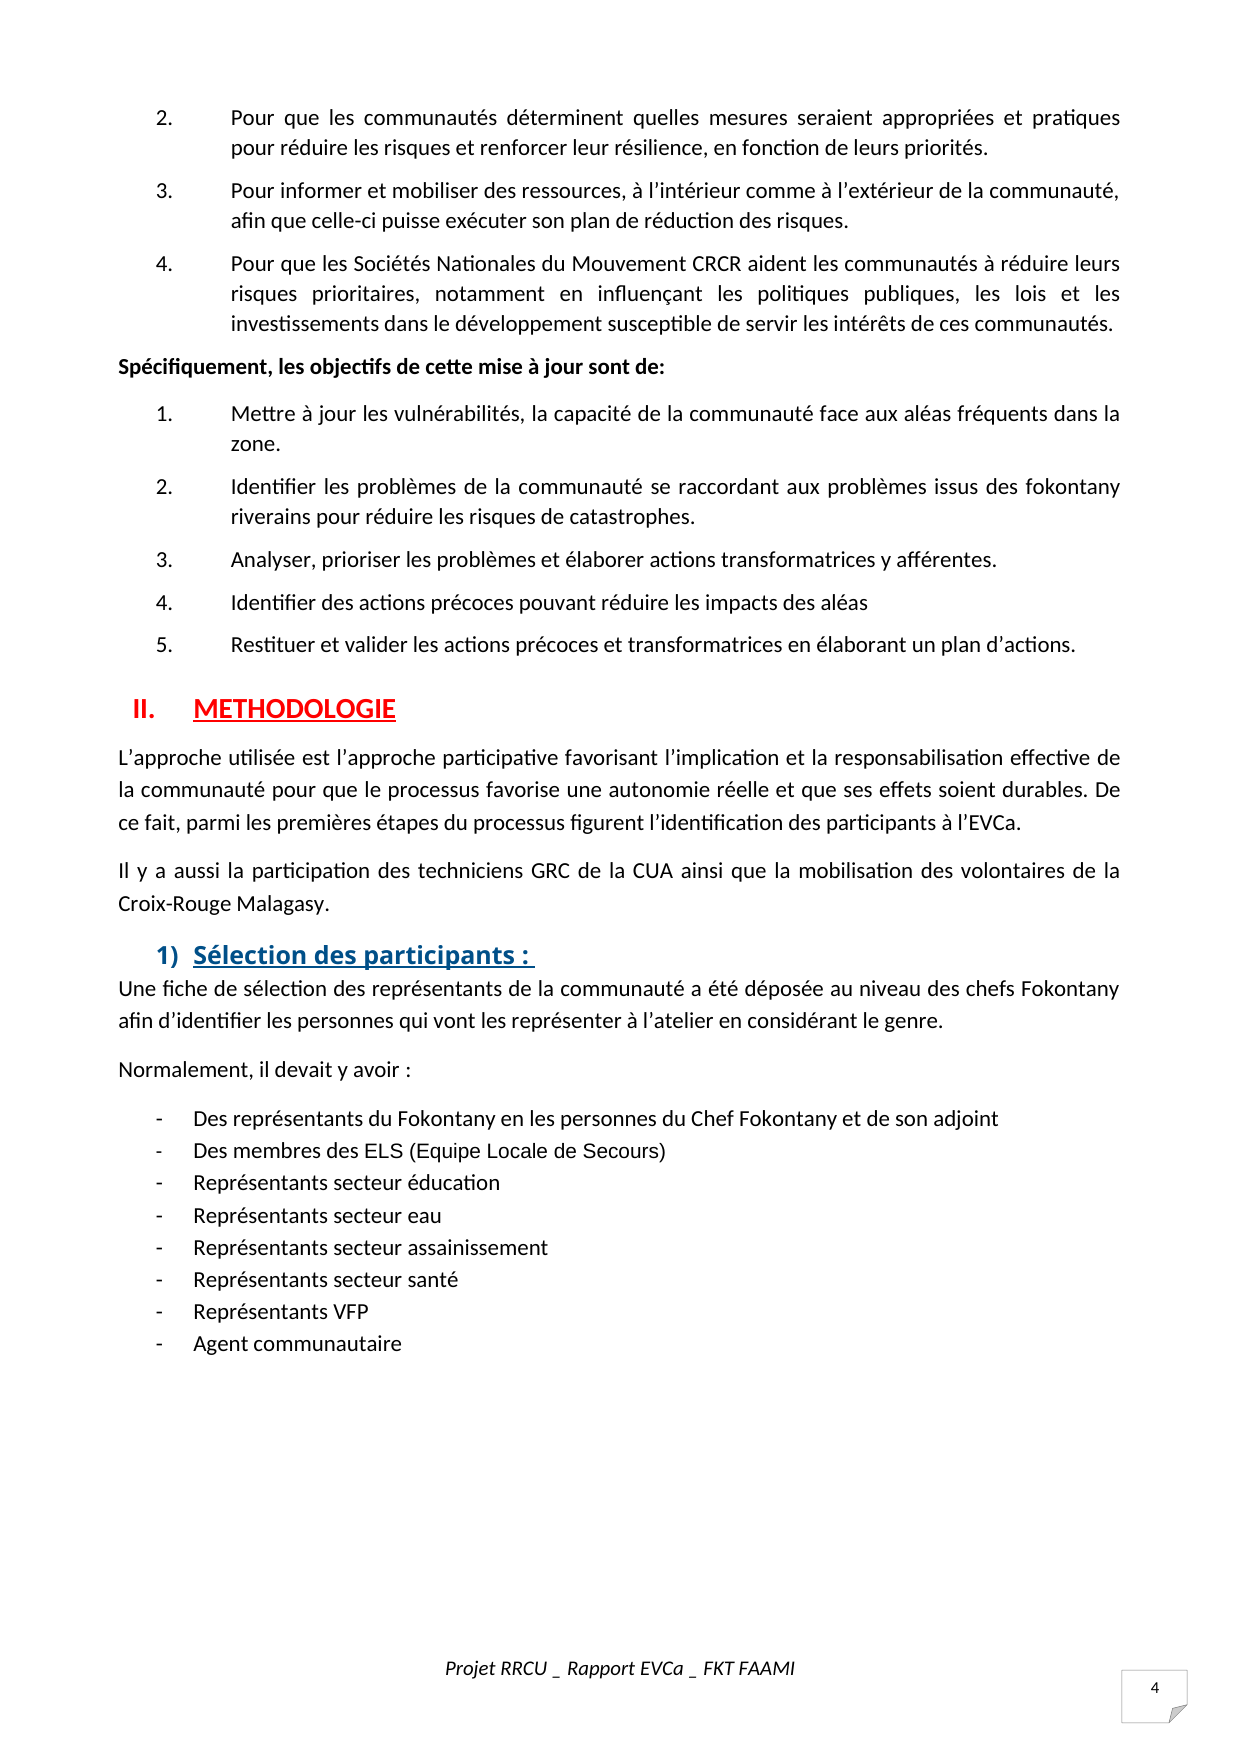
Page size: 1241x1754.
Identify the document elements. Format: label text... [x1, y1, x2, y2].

text Il y a aussi la participation des techniciens GRC de la CUA ainsi que la mobilisation des volontaires de la Croix-Rouge Malagasy. [118, 856, 1122, 917]
text Une fiche de sélection des représentants de la communauté a été déposée au niveau des chefs Fokontany afin d’identifier les personnes qui vont les représenter à l’atelier en considérant le genre. [118, 974, 1122, 1034]
list Des représentants du Fokontany en les personnes du Chef Fokontany et de son adjoint [156, 1104, 1122, 1132]
list Identifier des actions précoces pouvant réduire les impacts des aléas [156, 588, 1122, 616]
list Pour que les communautés déterminent quelles mesures seraient appropriées et pratiques pour réduire les risques et renforcer leur résilience, en fonction de leurs priorités. [156, 103, 1122, 162]
text L’approche utilisée est l’approche participative favorisant l’implication et la responsabilisation effective de la communauté pour que le processus favorise une autonomie réelle et que ses effets soient durables. De ce fait, parmi les premières étapes du processus figurent l’identification des participants à l’EVCa. [118, 743, 1122, 836]
text Normalement, il devait y avoir : [118, 1055, 1122, 1083]
text Spécifiquement, les objectifs de cette mise à jour sont de: [118, 352, 1122, 380]
subtitle Sélection des participants : [156, 937, 1122, 972]
list Pour que les Sociétés Nationales du Mouvement CRCR aident les communautés à réduire leurs risques prioritaires, notamment en influençant les politiques publiques, les lois et les investissements dans le développement susceptible de servir les intérêts de ces communautés. [156, 249, 1122, 338]
list Représentants VFP [156, 1297, 1122, 1325]
list Agent communautaire [156, 1329, 1122, 1357]
list Représentants secteur santé [156, 1265, 1122, 1293]
list Pour informer et mobiliser des ressources, à l’intérieur comme à l’extérieur de la communauté, afin que celle-ci puisse exécuter son plan de réduction des risques. [156, 176, 1122, 234]
list Représentants secteur eau [156, 1201, 1122, 1229]
list Analyser, prioriser les problèmes et élaborer actions transformatrices y afférentes. [156, 545, 1122, 573]
subtitle METHODOLOGIE [156, 690, 1122, 725]
list Des membres des ELS (Equipe Locale de Secours) [156, 1136, 1122, 1164]
list Identifier les problèmes de la communauté se raccordant aux problèmes issus des fokontany riverains pour réduire les risques de catastrophes. [156, 472, 1122, 530]
list Représentants secteur assainissement [156, 1233, 1122, 1261]
list Mettre à jour les vulnérabilités, la capacité de la communauté face aux aléas fréquents dans la zone. [156, 399, 1122, 457]
list Restituer et valider les actions précoces et transformatrices en élaborant un plan d’actions. [156, 630, 1122, 658]
list Représentants secteur éducation [156, 1168, 1122, 1197]
